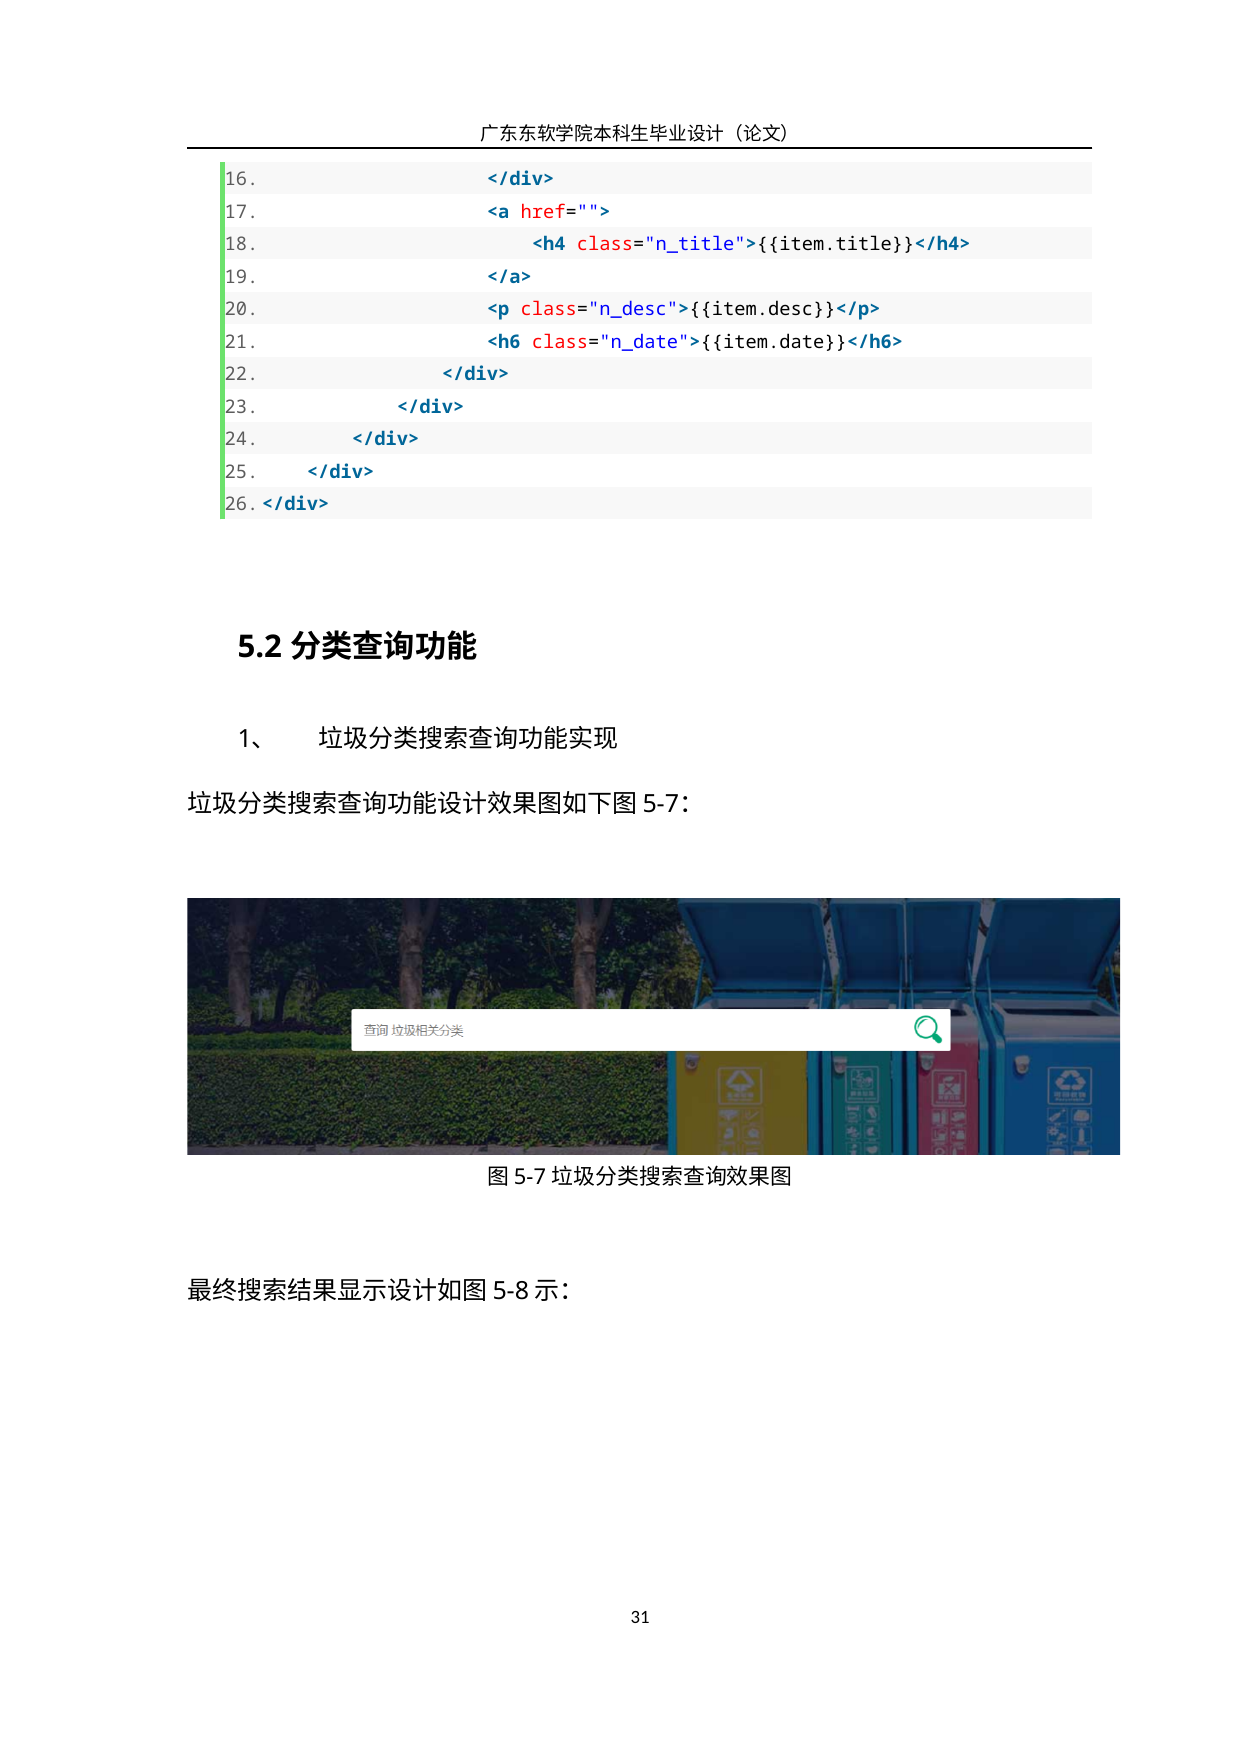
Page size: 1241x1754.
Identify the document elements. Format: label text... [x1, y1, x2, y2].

list <h6 class="n_date">{{item.date}}</h6> [225, 324, 1092, 357]
list <p class="n_desc">{{item.desc}}</p> [225, 292, 1092, 324]
list </div> [225, 454, 1092, 487]
title 垃圾分类搜索查询功能实现 [237, 704, 1092, 769]
list </a> [225, 259, 1092, 292]
list </div> [225, 162, 1092, 194]
picture [187, 898, 1121, 1155]
list <h4 class="n_title">{{item.title}}</h4> [225, 227, 1092, 259]
text 最终搜索结果显示设计如图5-8示： [187, 1256, 1092, 1321]
text 图5-7 垃圾分类搜索查询效果图 [187, 1159, 1092, 1191]
list <a href=""> [225, 194, 1092, 227]
list </div> [225, 357, 1092, 389]
text 垃圾分类搜索查询功能设计效果图如下图5-7： [187, 769, 1092, 834]
list </div> [225, 422, 1092, 454]
list </div> [225, 389, 1092, 422]
title 5.2 分类查询功能 [237, 612, 1092, 677]
list </div> [225, 487, 1092, 519]
